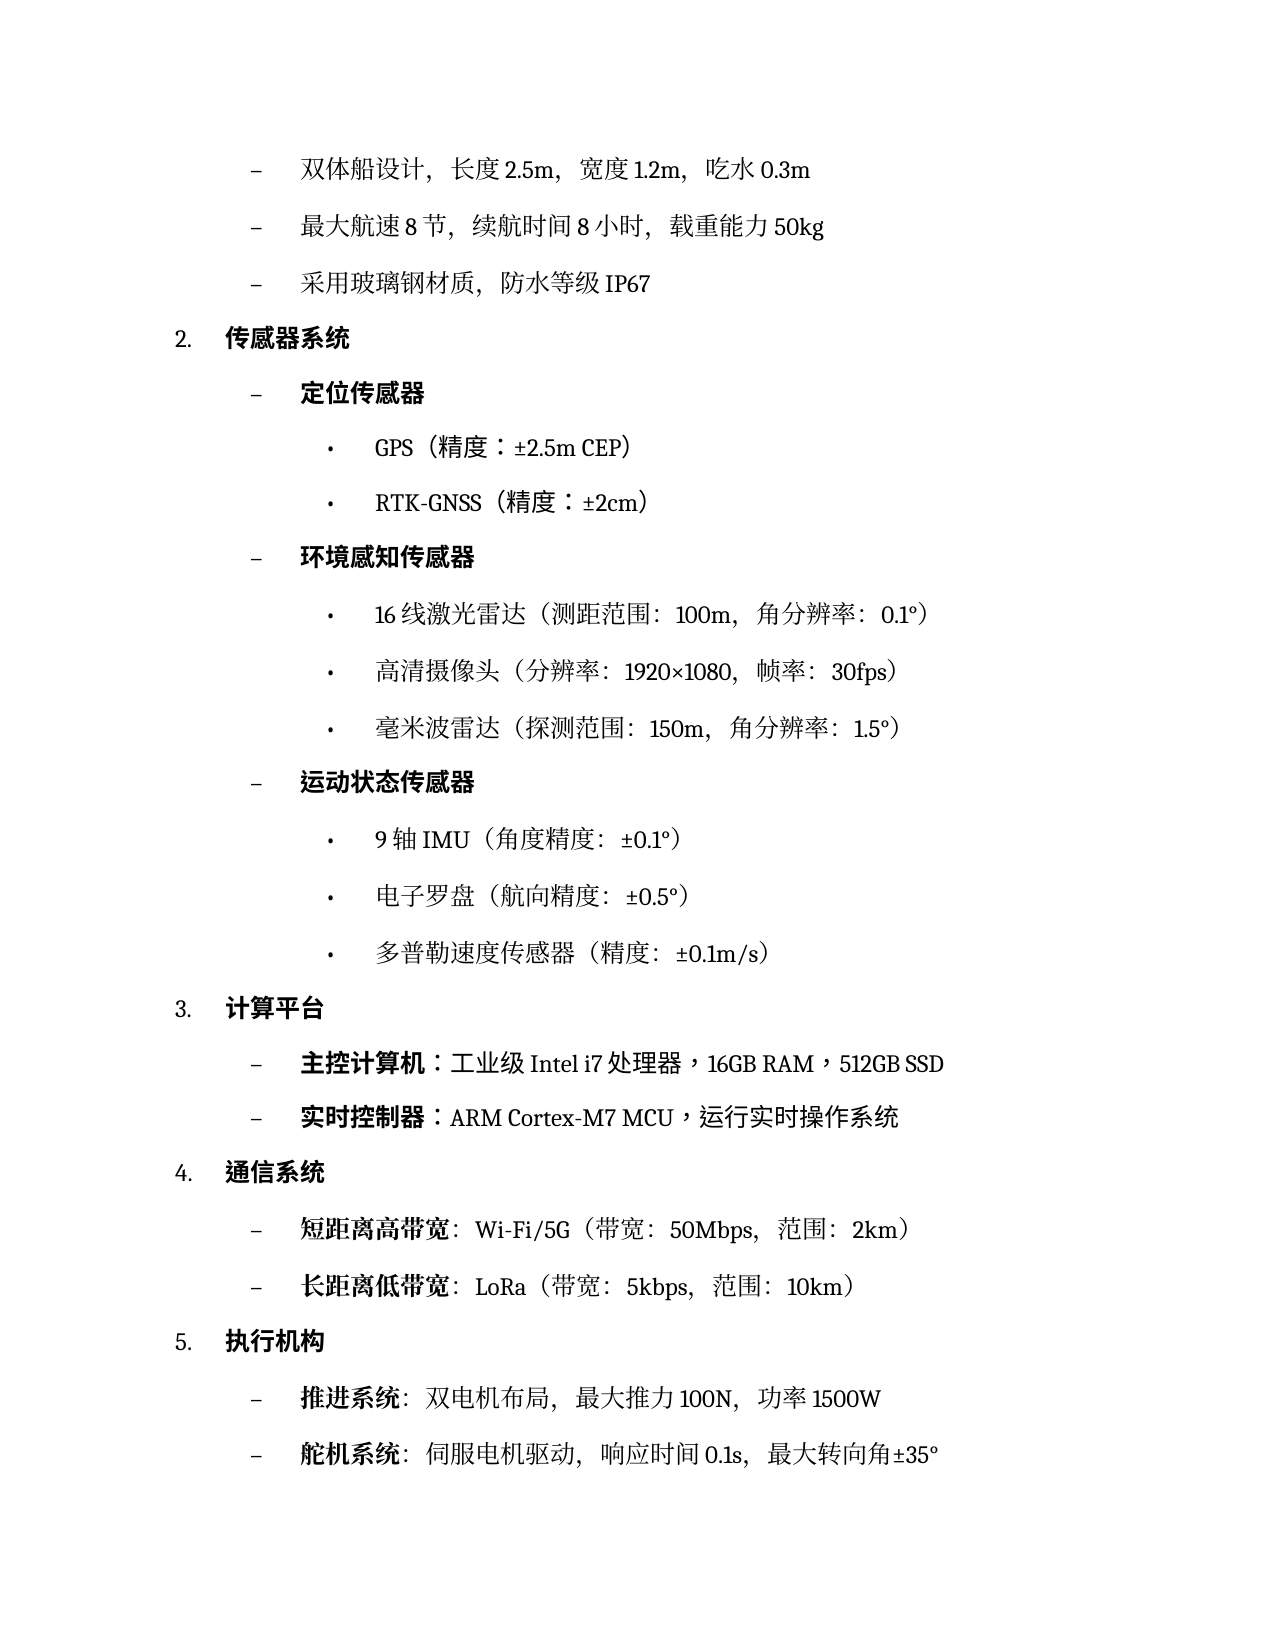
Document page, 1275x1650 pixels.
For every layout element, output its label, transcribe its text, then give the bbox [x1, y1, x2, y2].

list 运动状态传感器 [250, 765, 1125, 799]
list 主控计算机：工业级Intel i7处理器，16GB RAM，512GB SSD [250, 1045, 1125, 1079]
list 执行机构 [175, 1323, 1125, 1357]
list 双体船设计，长度2.5m，宽度1.2m，吃水0.3m [250, 150, 1125, 186]
list 环境感知传感器 [250, 540, 1125, 574]
list 长距离低带宽：LoRa（带宽：5kbps，范围：10km） [250, 1267, 1125, 1303]
list 舵机系统：伺服电机驱动，响应时间0.1s，最大转向角±35° [250, 1435, 1125, 1471]
list 通信系统 [175, 1155, 1125, 1189]
list 计算平台 [175, 990, 1125, 1024]
list 多普勒速度传感器（精度：±0.1m/s） [325, 933, 1125, 969]
list 实时控制器：ARM Cortex-M7 MCU，运行实时操作系统 [250, 1100, 1125, 1134]
list 短距离高带宽：Wi-Fi/5G（带宽：50Mbps，范围：2km） [250, 1210, 1125, 1246]
list RTK-GNSS（精度：±2cm） [325, 485, 1125, 519]
list 定位传感器 [250, 375, 1125, 409]
list 9轴IMU（角度精度：±0.1°） [325, 820, 1125, 856]
list 16线激光雷达（测距范围：100m，角分辨率：0.1°） [325, 595, 1125, 631]
list GPS（精度：±2.5m CEP） [325, 430, 1125, 464]
list 电子罗盘（航向精度：±0.5°） [325, 877, 1125, 913]
list 最大航速8节，续航时间8小时，载重能力50kg [250, 207, 1125, 243]
list 高清摄像头（分辨率：1920×1080，帧率：30fps） [325, 652, 1125, 687]
list 传感器系统 [175, 320, 1125, 354]
list 毫米波雷达（探测范围：150m，角分辨率：1.5°） [325, 708, 1125, 744]
list 采用玻璃钢材质，防水等级IP67 [250, 263, 1125, 299]
list 推进系统：双电机布局，最大推力100N，功率1500W [250, 1378, 1125, 1414]
